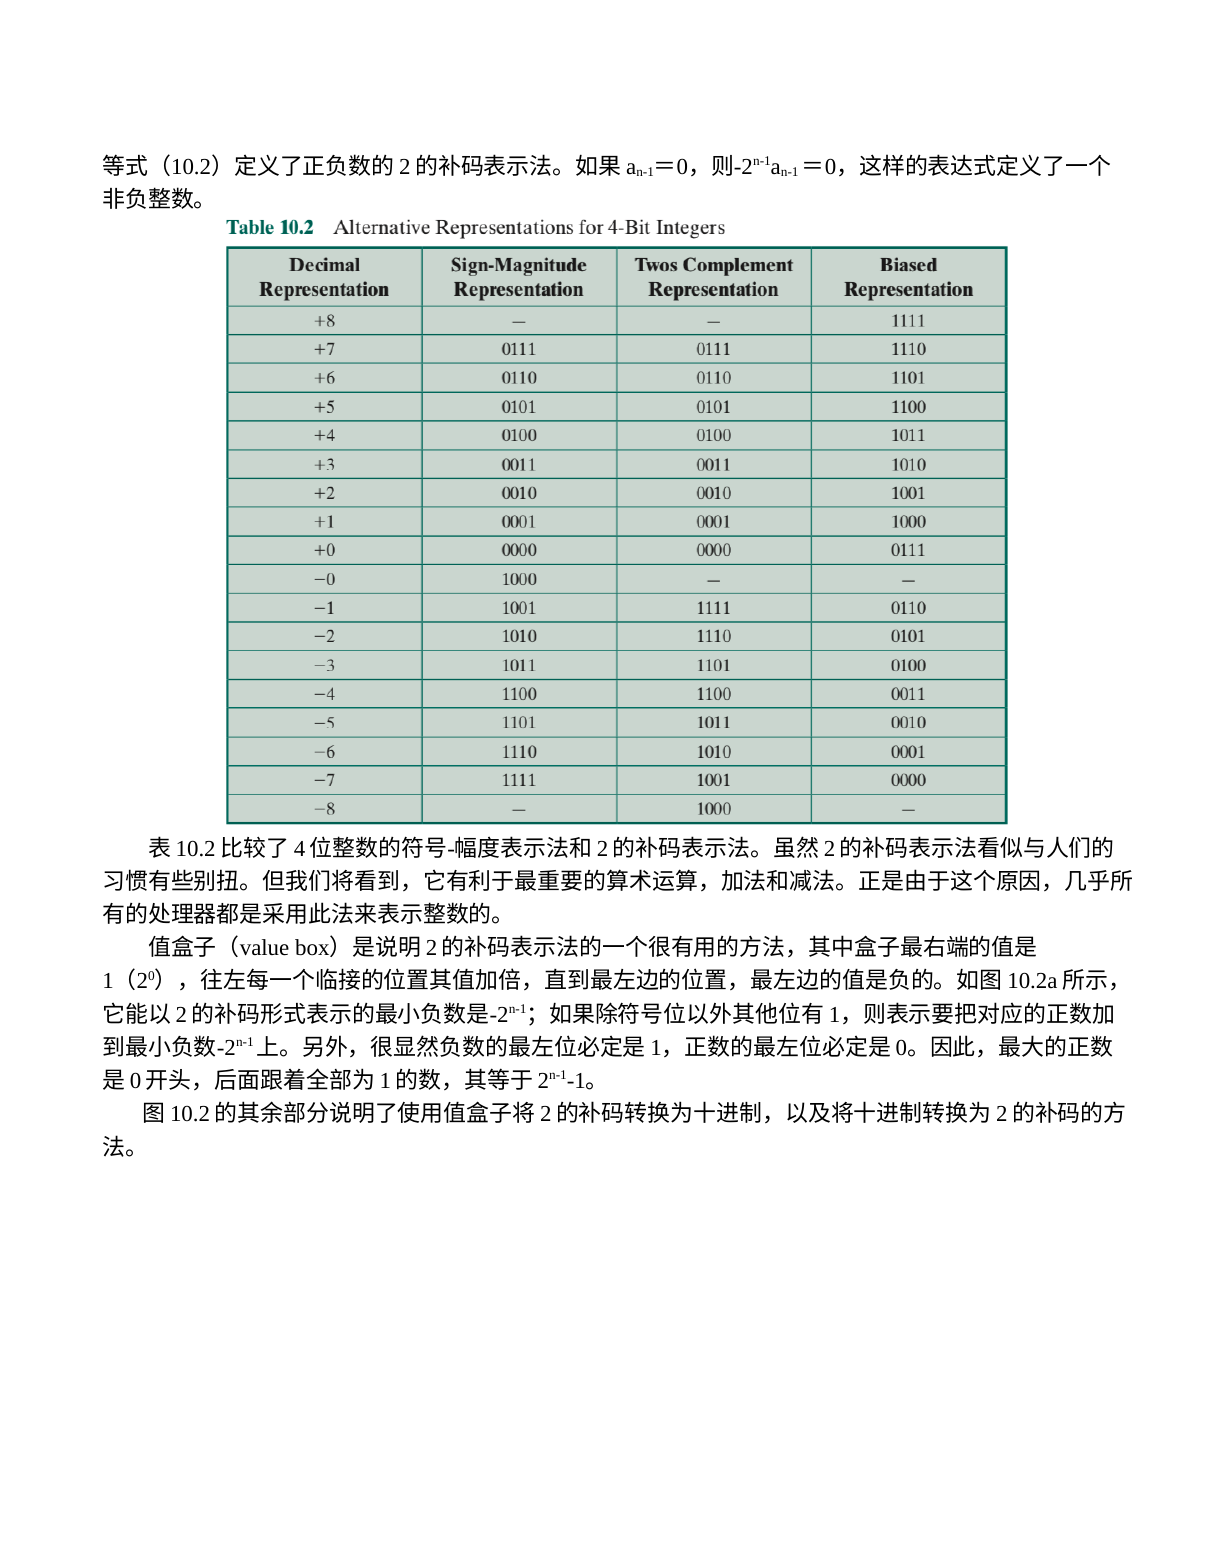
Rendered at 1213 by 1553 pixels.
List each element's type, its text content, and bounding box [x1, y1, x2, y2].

text 表10.2比较了4位整数的符号-幅度表示法和2的补码表示法。虽然2的补码表示法看似与人们的习惯有些别扭。但我们将看到，它有利于最重要的算术运算，加法和减法。正是由于这个原因，几乎所有的处理器都是采用此法来表示整数的。 [102, 829, 1133, 929]
picture [221, 214, 1014, 830]
text 等式（10.2）定义了正负数的2的补码表示法。如果an-1＝0，则-2n-1an-1 ＝0，这样的表达式定义了一个非负整数。 [102, 148, 1133, 214]
text 值盒子（value box）是说明2的补码表示法的一个很有用的方法，其中盒子最右端的值是1（20），往左每一个临接的位置其值加倍，直到最左边的位置，最左边的值是负的。如图10.2a所示，它能以2的补码形式表示的最小负数是-2n-1；如果除符号位以外其他位有1，则表示要把对应的正数加到最小负数-2n-1上。另外，很显然负数的最左位必定是1，正数的最左位必定是0。因此，最大的正数是0开头，后面跟着全部为1的数，其等于2n-1-1。 [102, 929, 1133, 1095]
text 图10.2的其余部分说明了使用值盒子将2的补码转换为十进制，以及将十进制转换为2的补码的方法。 [102, 1095, 1133, 1162]
